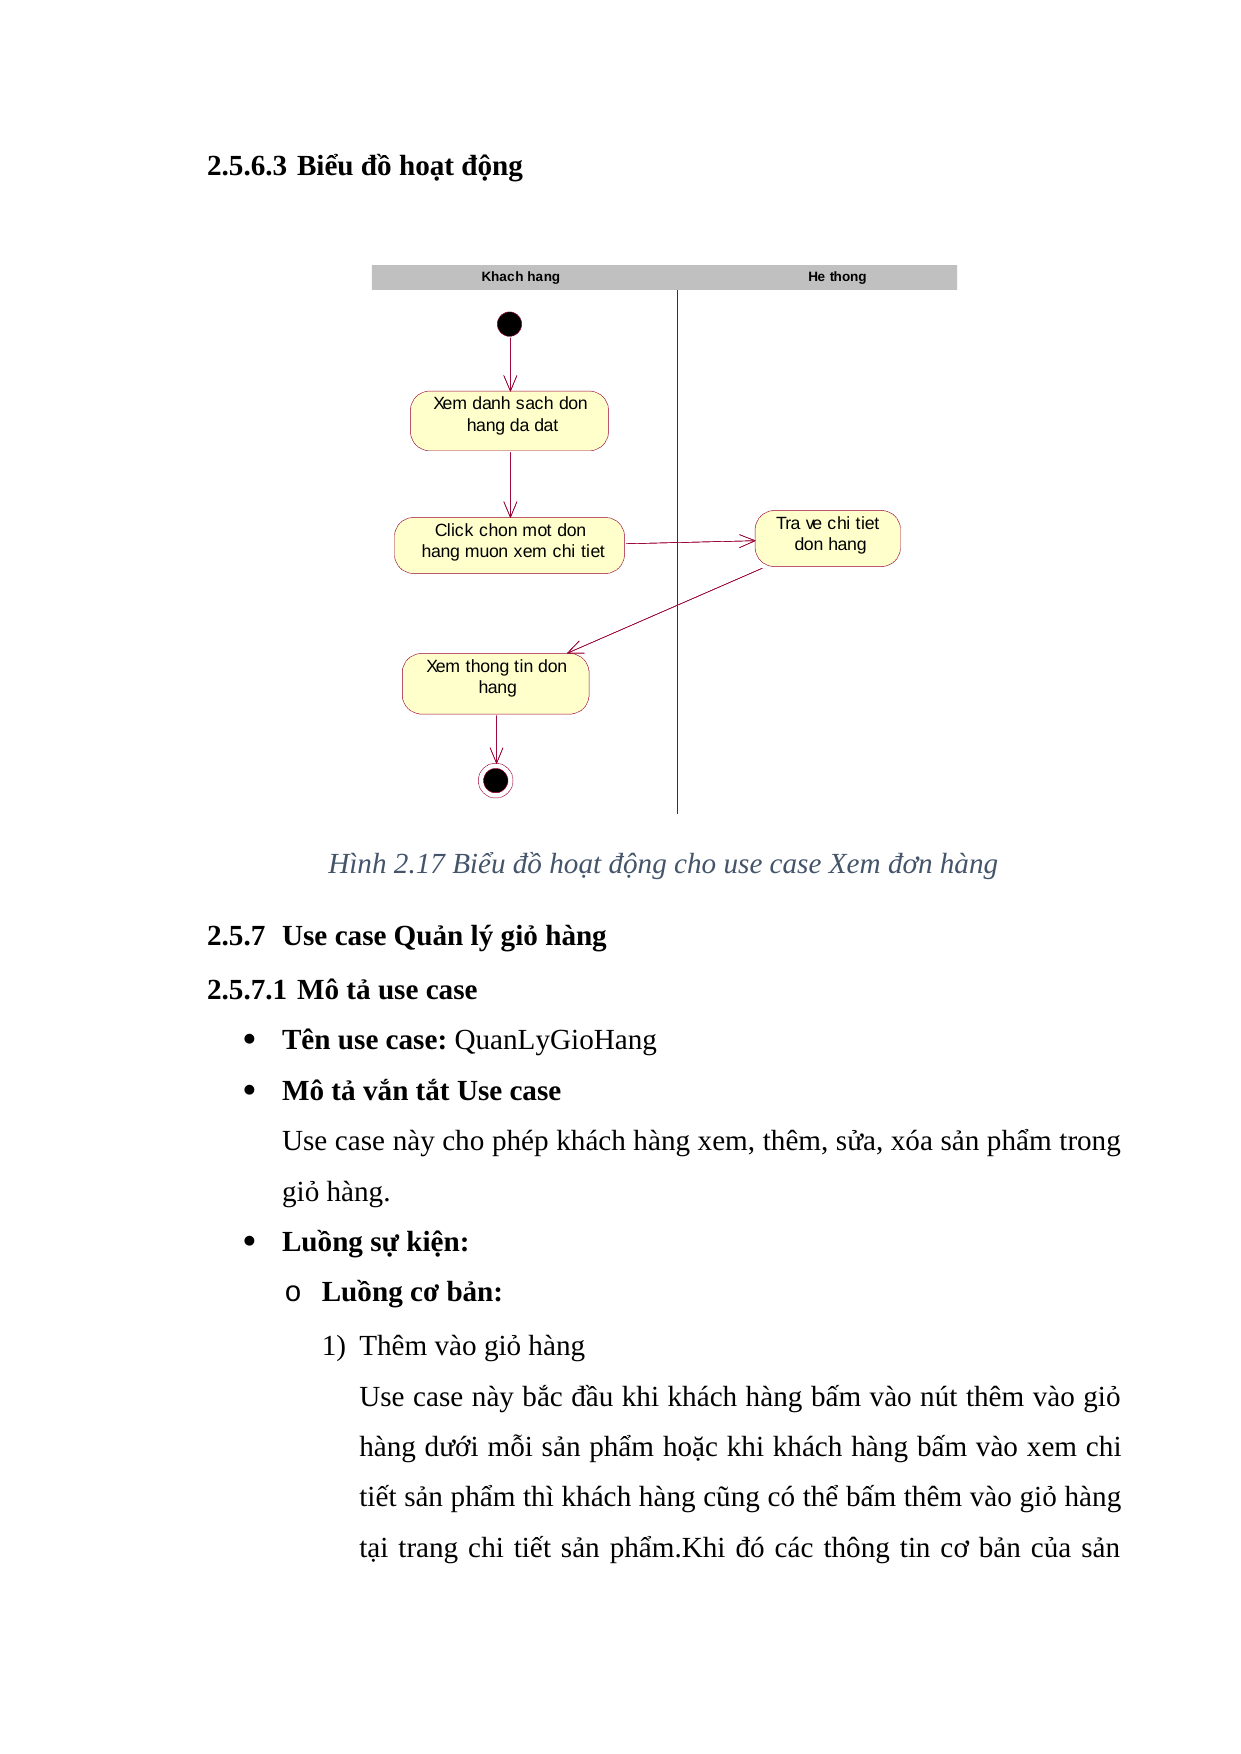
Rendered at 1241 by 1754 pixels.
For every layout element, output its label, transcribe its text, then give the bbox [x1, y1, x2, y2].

subtitle Biểu đồ hoạt động [207, 148, 1122, 181]
list Use case này cho phép khách hàng xem, thêm, sửa, xóa sản phẩm trong giỏ hàng. [282, 1123, 1122, 1207]
subtitle Use case Quản lý giỏ hàng [207, 918, 1122, 951]
list Luồng sự kiện: [244, 1224, 1122, 1258]
list Tên use case: QuanLyGioHang [244, 1022, 1122, 1056]
list Mô tả vắn tắt Use case [244, 1073, 1122, 1107]
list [359, 1379, 1122, 1563]
list Thêm vào giỏ hàng [322, 1328, 1122, 1362]
list Luồng cơ bản: [284, 1274, 1122, 1310]
subtitle Mô tả use case [207, 972, 1122, 1006]
